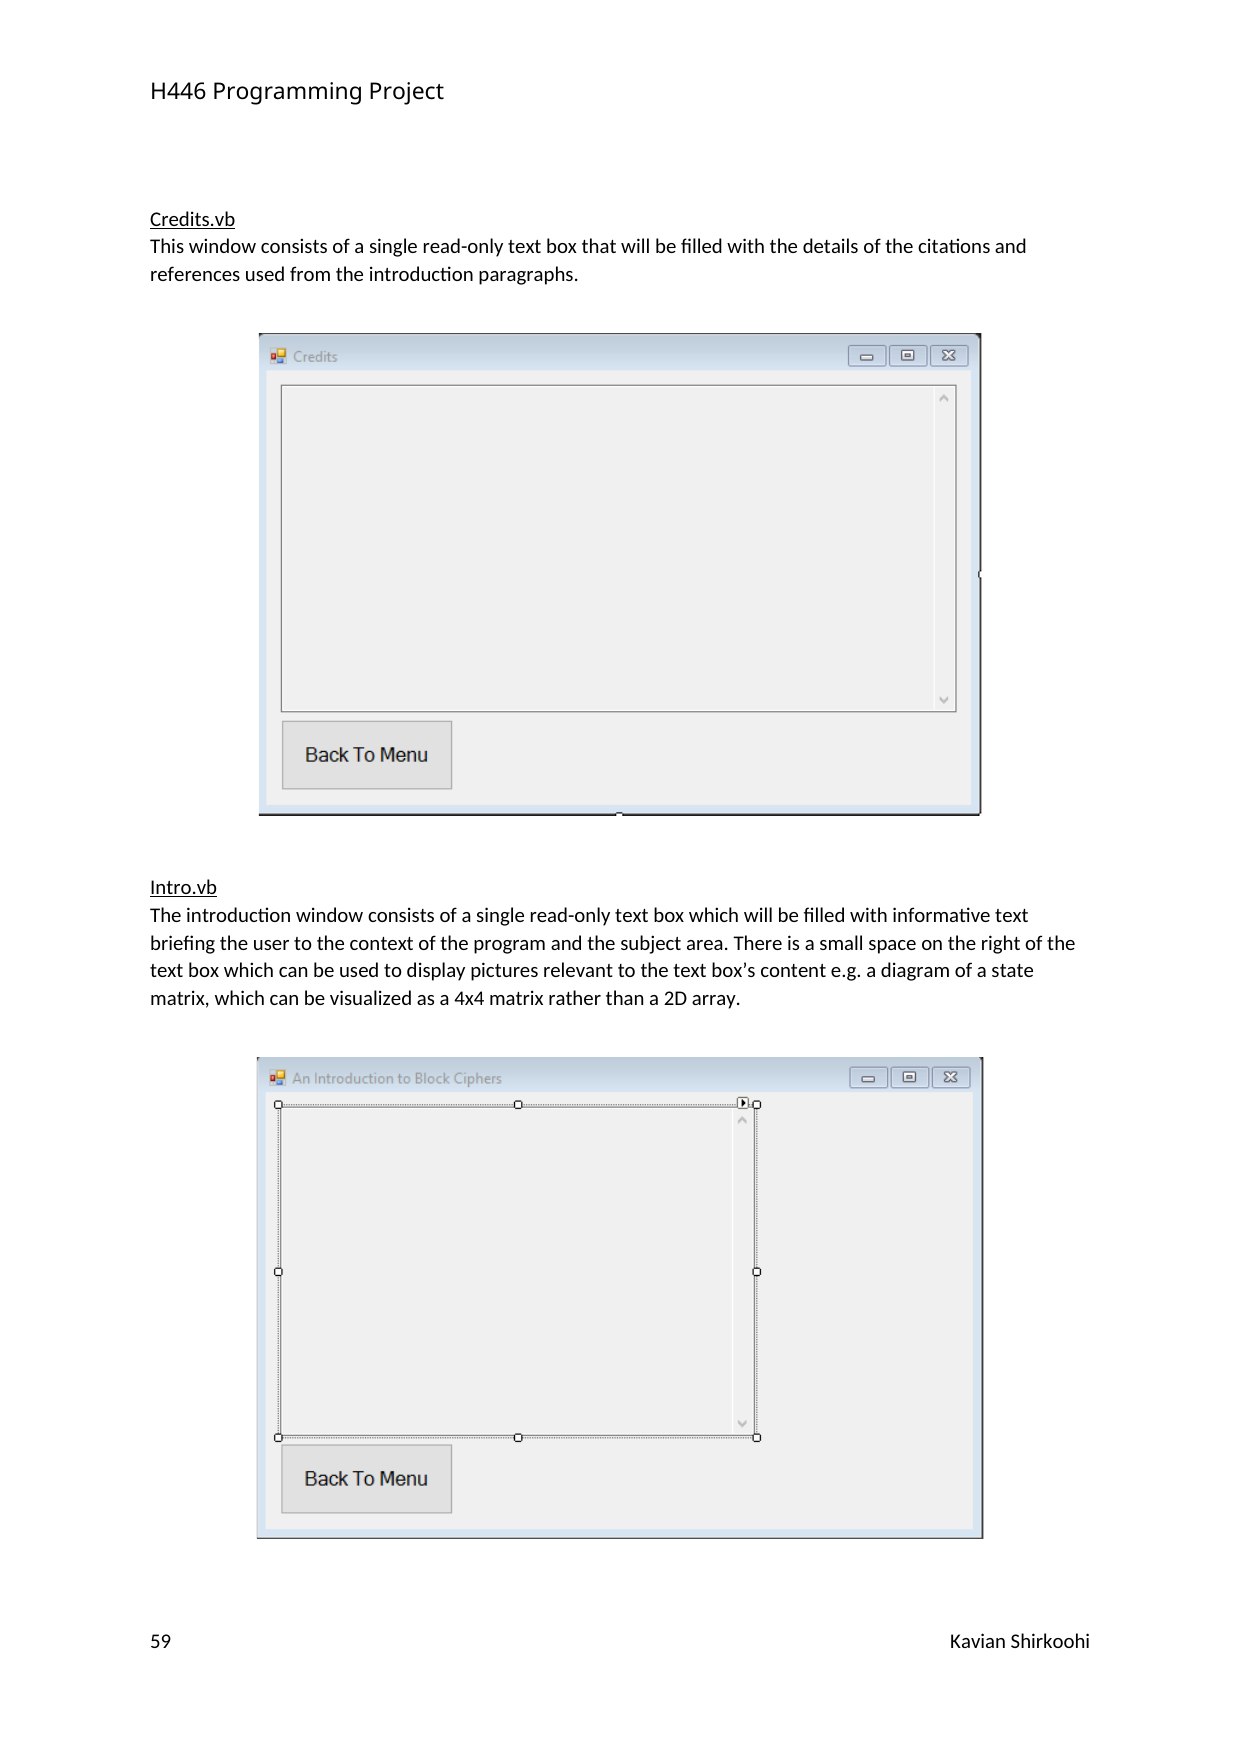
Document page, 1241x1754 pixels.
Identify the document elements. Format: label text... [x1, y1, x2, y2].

text This window consists of a single read-only text box that will be filled with the details of the citations and references used from the introduction paragraphs. [150, 234, 1090, 287]
text The introduction window consists of a single read-only text box which will be filled with informative text briefing the user to the context of the program and the subject area. There is a small space on the right of the text box which can be used to display pictures relevant to the text box’s content e.g. a diagram of a state matrix, which can be visualized as a 4x4 matrix rather than a 2D array. [150, 902, 1090, 1011]
picture [256, 1057, 984, 1539]
picture [258, 333, 982, 816]
text Intro.vb [150, 874, 1090, 899]
text Credits.vb [150, 206, 1090, 231]
